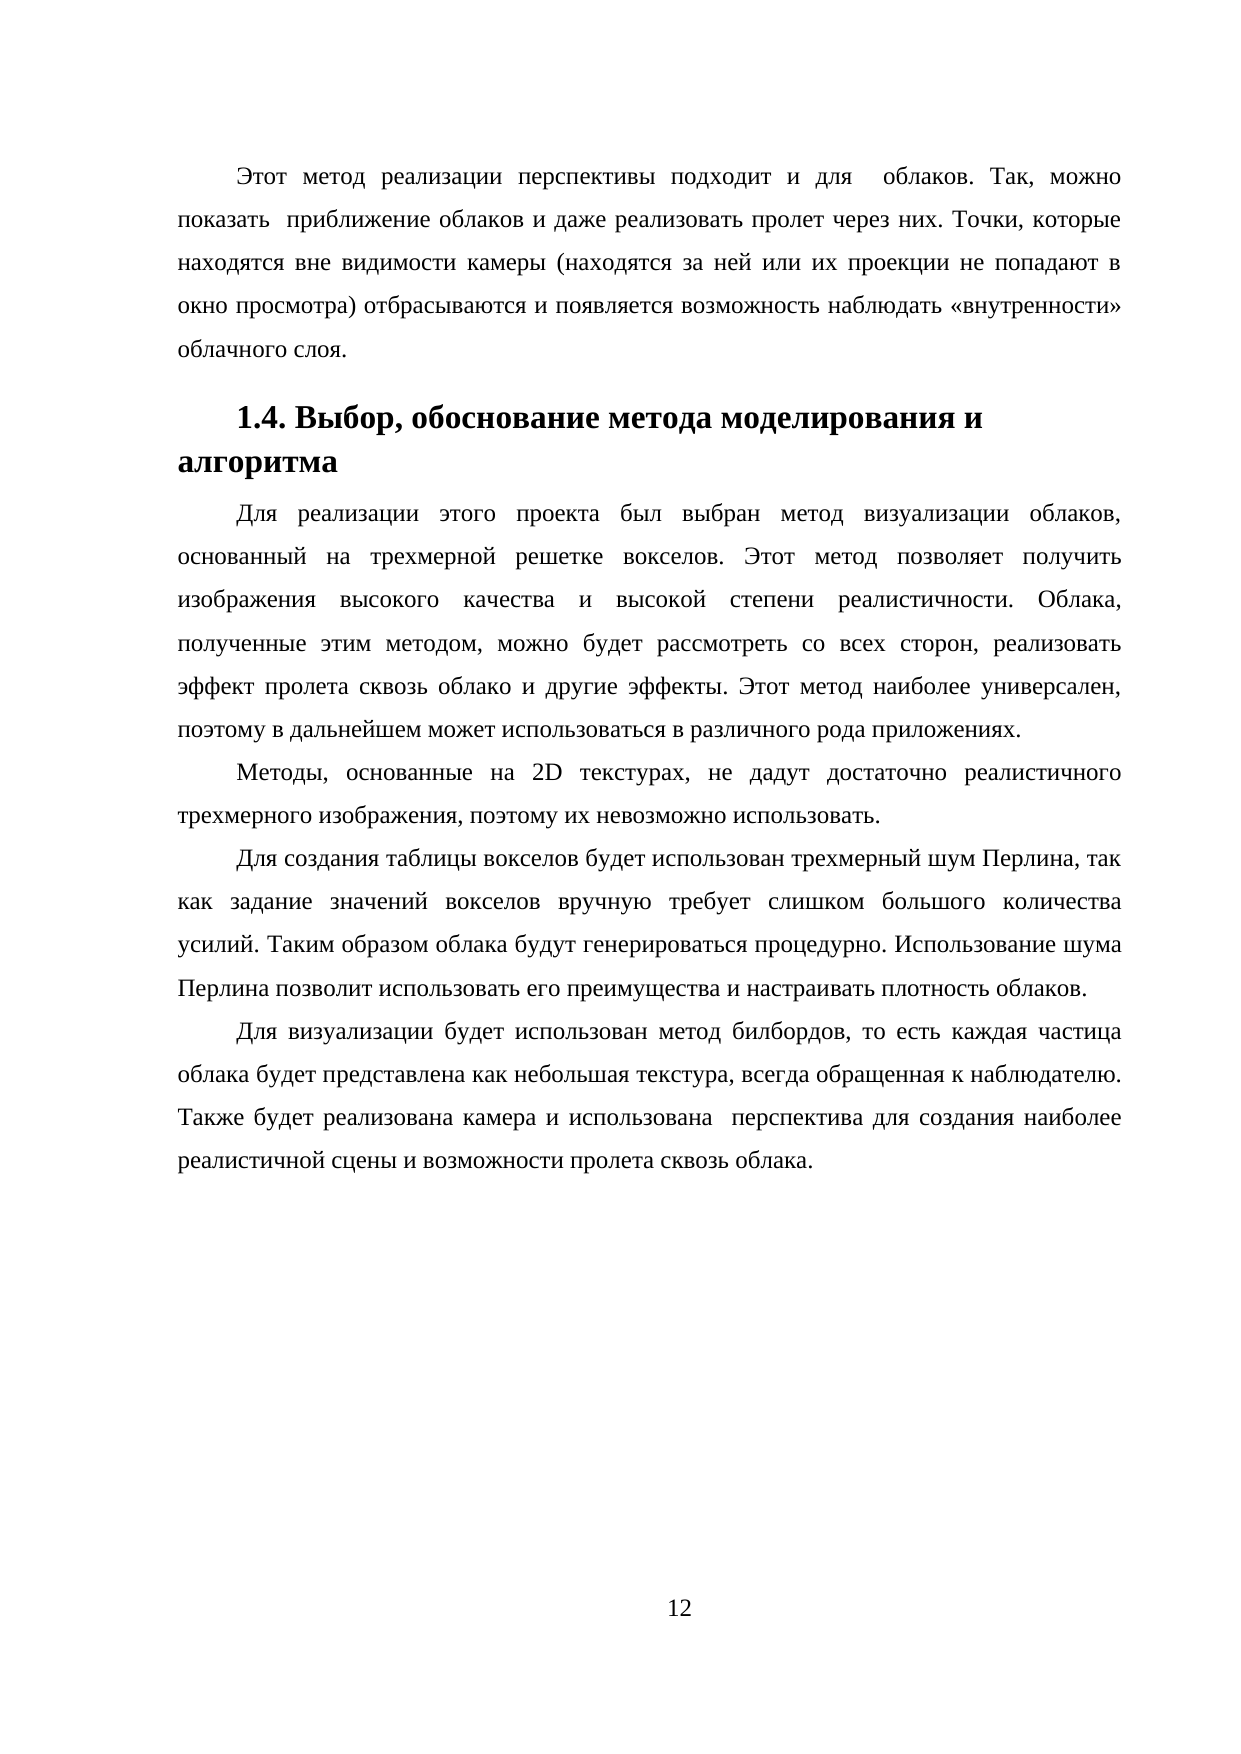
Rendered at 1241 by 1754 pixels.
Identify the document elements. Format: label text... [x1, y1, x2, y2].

text Для создания таблицы вокселов будет использован трехмерный шум Перлина, так как задание значений вокселов вручную требует слишком большого количества усилий. Таким образом облака будут генерироваться процедурно. Использование шума Перлина позволит использовать его преимущества и настраивать плотность облаков. [177, 843, 1122, 1001]
text Для визуализации будет использован метод билбордов, то есть каждая частица облака будет представлена как небольшая текстура, всегда обращенная к наблюдателю. Также будет реализована камера и использована перспектива для создания наиболее реалистичной сцены и возможности пролета сквозь облака. [177, 1016, 1122, 1174]
subtitle 1.4. Выбор, обоснование метода моделирования и алгоритма [177, 398, 1122, 480]
text Методы, основанные на 2D текстурах, не дадут достаточно реалистичного трехмерного изображения, поэтому их невозможно использовать. [177, 757, 1122, 829]
text Этот метод реализации перспективы подходит и для облаков. Так, можно показать приближение облаков и даже реализовать пролет через них. Точки, которые находятся вне видимости камеры (находятся за ней или их проекции не попадают в окно просмотра) отбрасываются и появляется возможность наблюдать «внутренности» облачного слоя. [177, 161, 1122, 362]
text Для реализации этого проекта был выбран метод визуализации облаков, основанный на трехмерной решетке вокселов. Этот метод позволяет получить изображения высокого качества и высокой степени реалистичности. Облака, полученные этим методом, можно будет рассмотреть со всех сторон, реализовать эффект пролета сквозь облако и другие эффекты. Этот метод наиболее универсален, поэтому в дальнейшем может использоваться в различного рода приложениях. [177, 498, 1122, 743]
